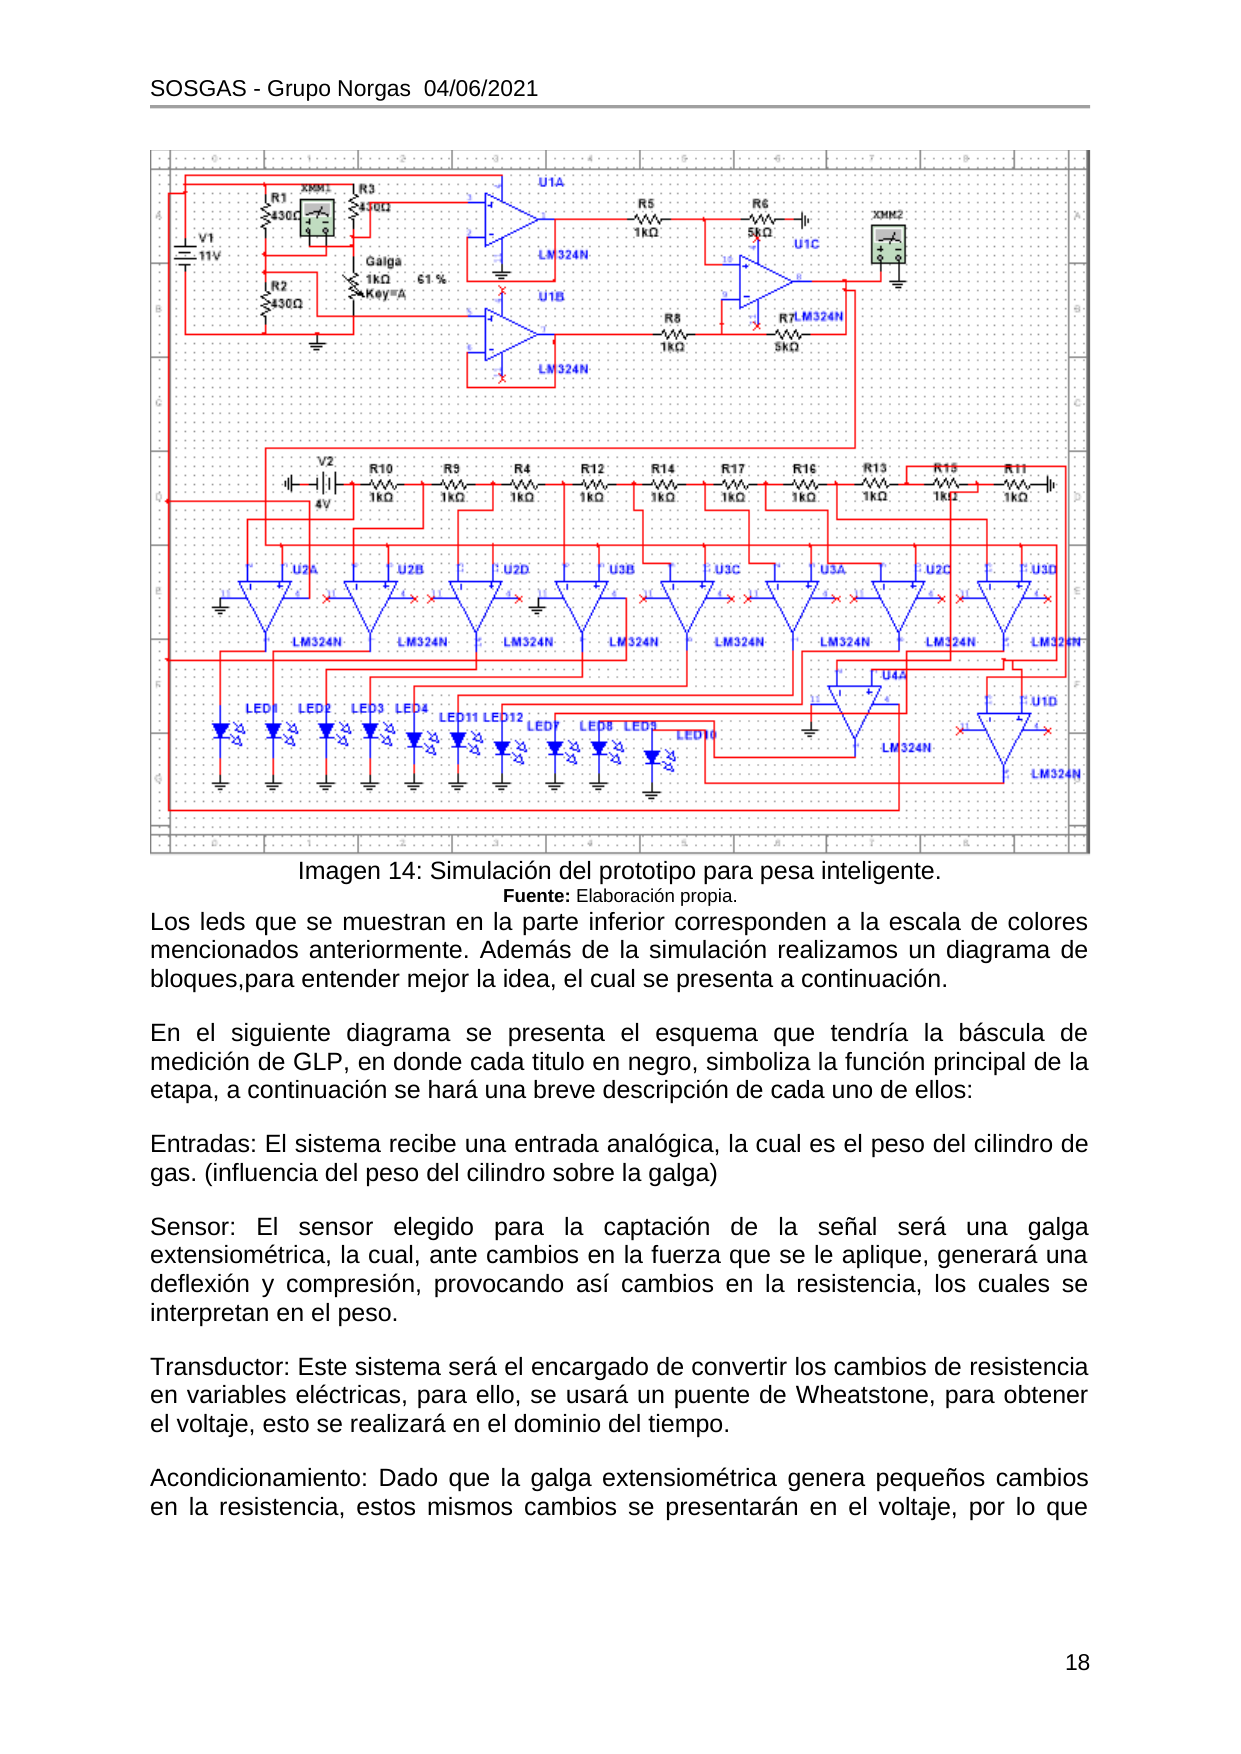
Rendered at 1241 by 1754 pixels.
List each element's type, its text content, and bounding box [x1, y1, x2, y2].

text Imagen 14: Simulación del prototipo para pesa inteligente. [150, 857, 1090, 885]
text Transductor: Este sistema será el encargado de convertir los cambios de resistencia en variables eléctricas, para ello, se usará un puente de Wheatstone, para obtener el voltaje, esto se realizará en el dominio del tiempo. [150, 1352, 1090, 1438]
text Fuente: Elaboración propia. [150, 885, 1090, 907]
text Los leds que se muestran en la parte inferior corresponden a la escala de colores mencionados anteriormente. Además de la simulación realizamos un diagrama de bloques,para entender mejor la idea, el cual se presenta a continuación. [150, 907, 1090, 993]
text Entradas: El sistema recibe una entrada analógica, la cual es el peso del cilindro de gas. (influencia del peso del cilindro sobre la galga) [150, 1129, 1090, 1187]
text Sensor: El sensor elegido para la captación de la señal será una galga extensiométrica, la cual, ante cambios en la fuerza que se le aplique, generará una deflexión y compresión, provocando así cambios en la resistencia, los cuales se interpretan en el peso. [150, 1212, 1090, 1327]
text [150, 1463, 1090, 1520]
picture [150, 150, 1091, 857]
text En el siguiente diagrama se presenta el esquema que tendría la báscula de medición de GLP, en donde cada titulo en negro, simboliza la función principal de la etapa, a continuación se hará una breve descripción de cada uno de ellos: [150, 1018, 1090, 1104]
